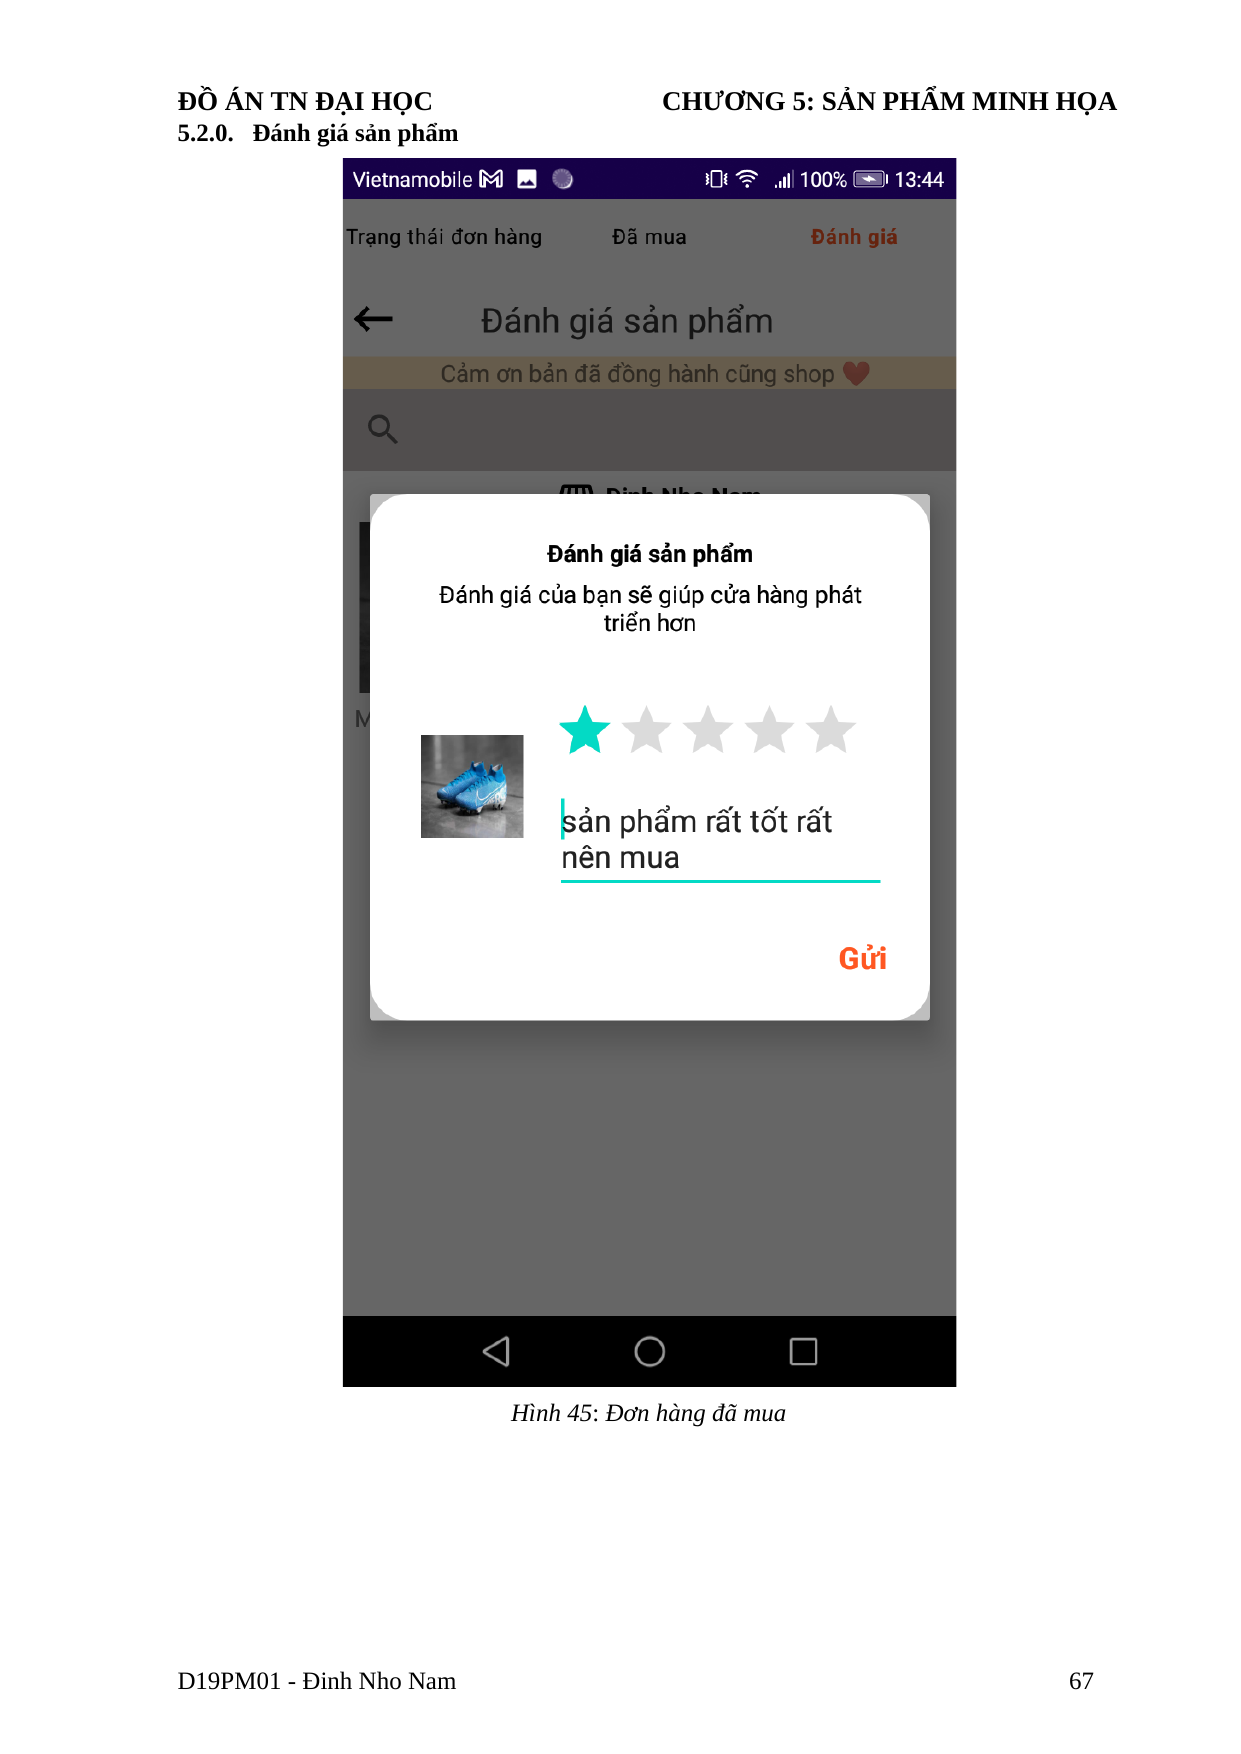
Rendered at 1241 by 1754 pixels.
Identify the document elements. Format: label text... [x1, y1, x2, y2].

subtitle 5.2.0. Đánh giá sản phẩm [177, 118, 1122, 147]
text Hình 45: Đơn hàng đã mua [177, 1398, 1122, 1427]
picture [342, 158, 957, 1387]
